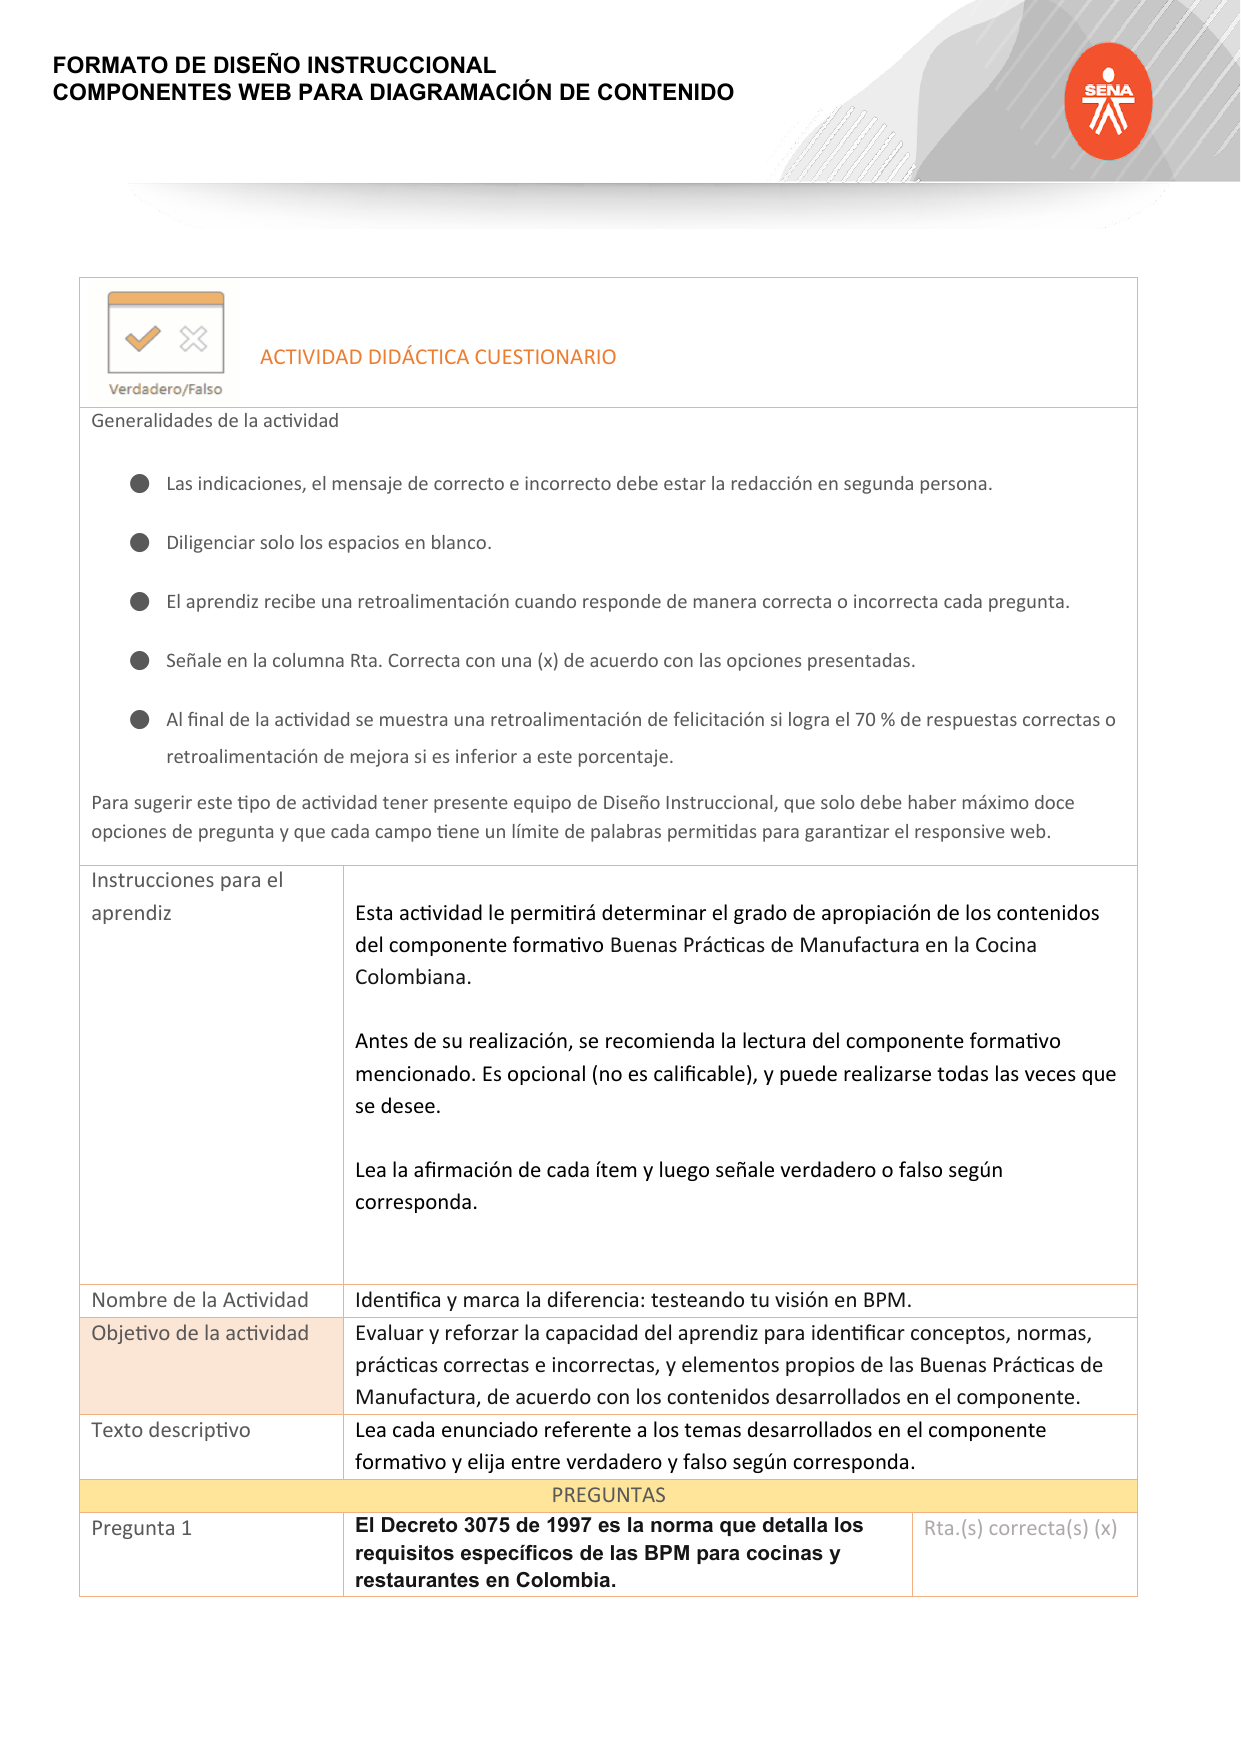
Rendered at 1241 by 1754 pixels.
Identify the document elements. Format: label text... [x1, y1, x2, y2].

picture [0, 0, 1241, 229]
table_cell Lea cada enunciado referente a los temas desarrollados en el componente formativo y elija entre verdadero y falso según corresponda. [344, 1415, 1137, 1479]
table_cell El Decreto 3075 de 1997 es la norma que detalla los requisitos específicos de las BPM para cocinas y restaurantes en Colombia. [344, 1513, 912, 1596]
table_cell PREGUNTAS [80, 1480, 1137, 1512]
table_cell Instrucciones para el aprendiz [80, 866, 343, 1284]
table_cell Texto descriptivo [80, 1415, 343, 1479]
table_cell Objetivo de la actividad [80, 1318, 343, 1414]
table_cell Evaluar y reforzar la capacidad del aprendiz para identificar conceptos, normas, prácticas correctas e incorrectas, y elementos propios de las Buenas Prácticas de Manufactura, de acuerdo con los contenidos desarrollados en el componente. [344, 1318, 1137, 1414]
table_cell Nombre de la Actividad [80, 1285, 343, 1317]
table_header ACTIVIDAD DIDÁCTICA CUESTIONARIO [80, 278, 1137, 407]
table_cell Rta.(s) correcta(s) (x) [913, 1513, 1137, 1596]
table_cell Generalidades de la actividad Las indicaciones, el mensaje de correcto e incorrecto debe estar la redacción en segunda persona. Diligenciar solo los espacios en blanco. El aprendiz recibe una retroalimentación cuando responde de manera correcta o incorrecta cada pregunta. Señale en la columna Rta. Correcta con una (x) de acuerdo con las opciones presentadas. Al final de la actividad se muestra una retroalimentación de felicitación si logra el 70 % de respuestas correctas o retroalimentación de mejora si es inferior a este porcentaje. Para sugerir este tipo de actividad tener presente equipo de Diseño Instruccional, que solo debe haber máximo doce opciones de pregunta y que cada campo tiene un límite de palabras permitidas para garantizar el responsive web. [80, 408, 1137, 865]
table_cell Identifica y marca la diferencia: testeando tu visión en BPM. [344, 1285, 1137, 1317]
table_cell Pregunta 1 [80, 1513, 343, 1596]
table_cell Esta actividad le permitirá determinar el grado de apropiación de los contenidos del componente formativo Buenas Prácticas de Manufactura en la Cocina Colombiana. Antes de su realización, se recomienda la lectura del componente formativo mencionado. Es opcional (no es calificable), y puede realizarse todas las veces que se desee. Lea la afirmación de cada ítem y luego señale verdadero o falso según corresponda. [344, 866, 1137, 1284]
picture [88, 278, 242, 405]
